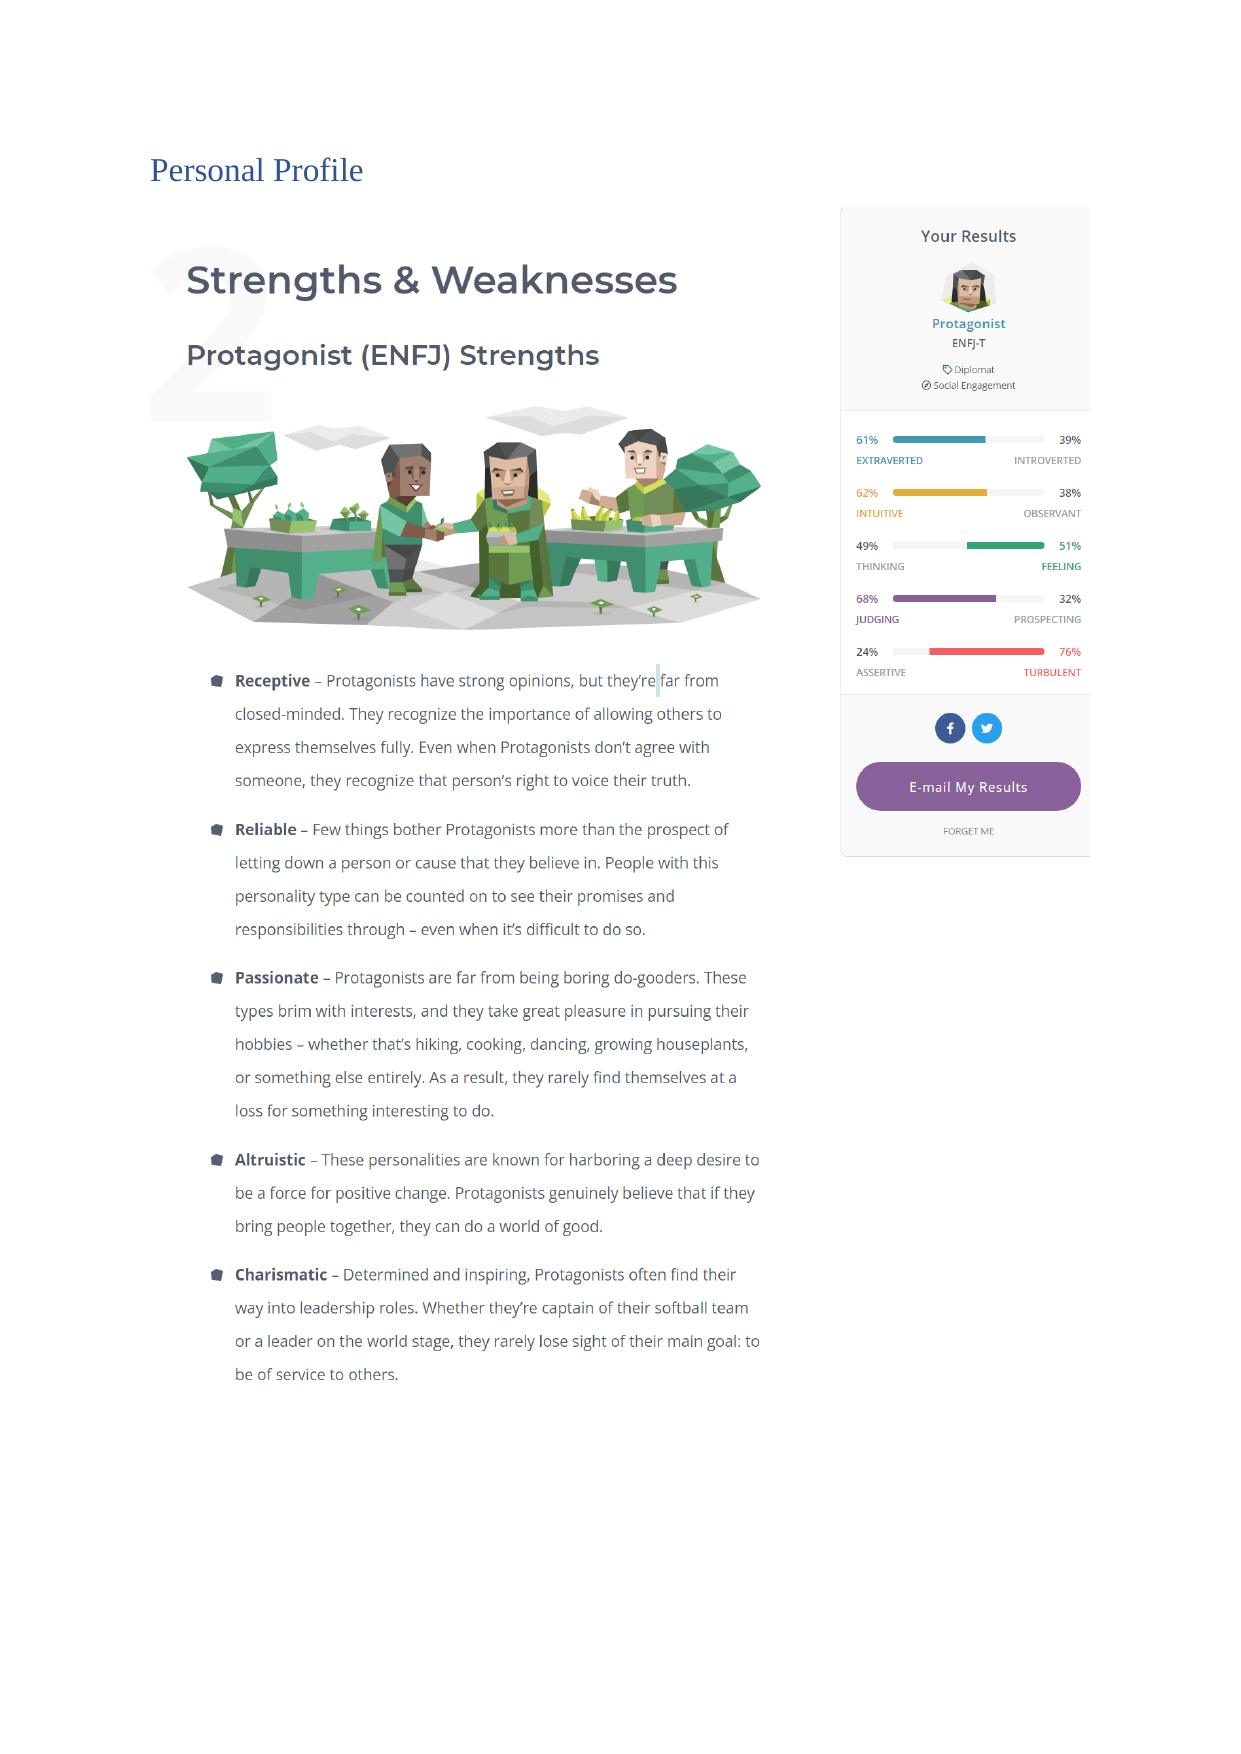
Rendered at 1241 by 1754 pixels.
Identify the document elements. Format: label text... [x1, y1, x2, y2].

subtitle Personal Profile [150, 150, 1090, 188]
picture [150, 207, 1091, 1420]
